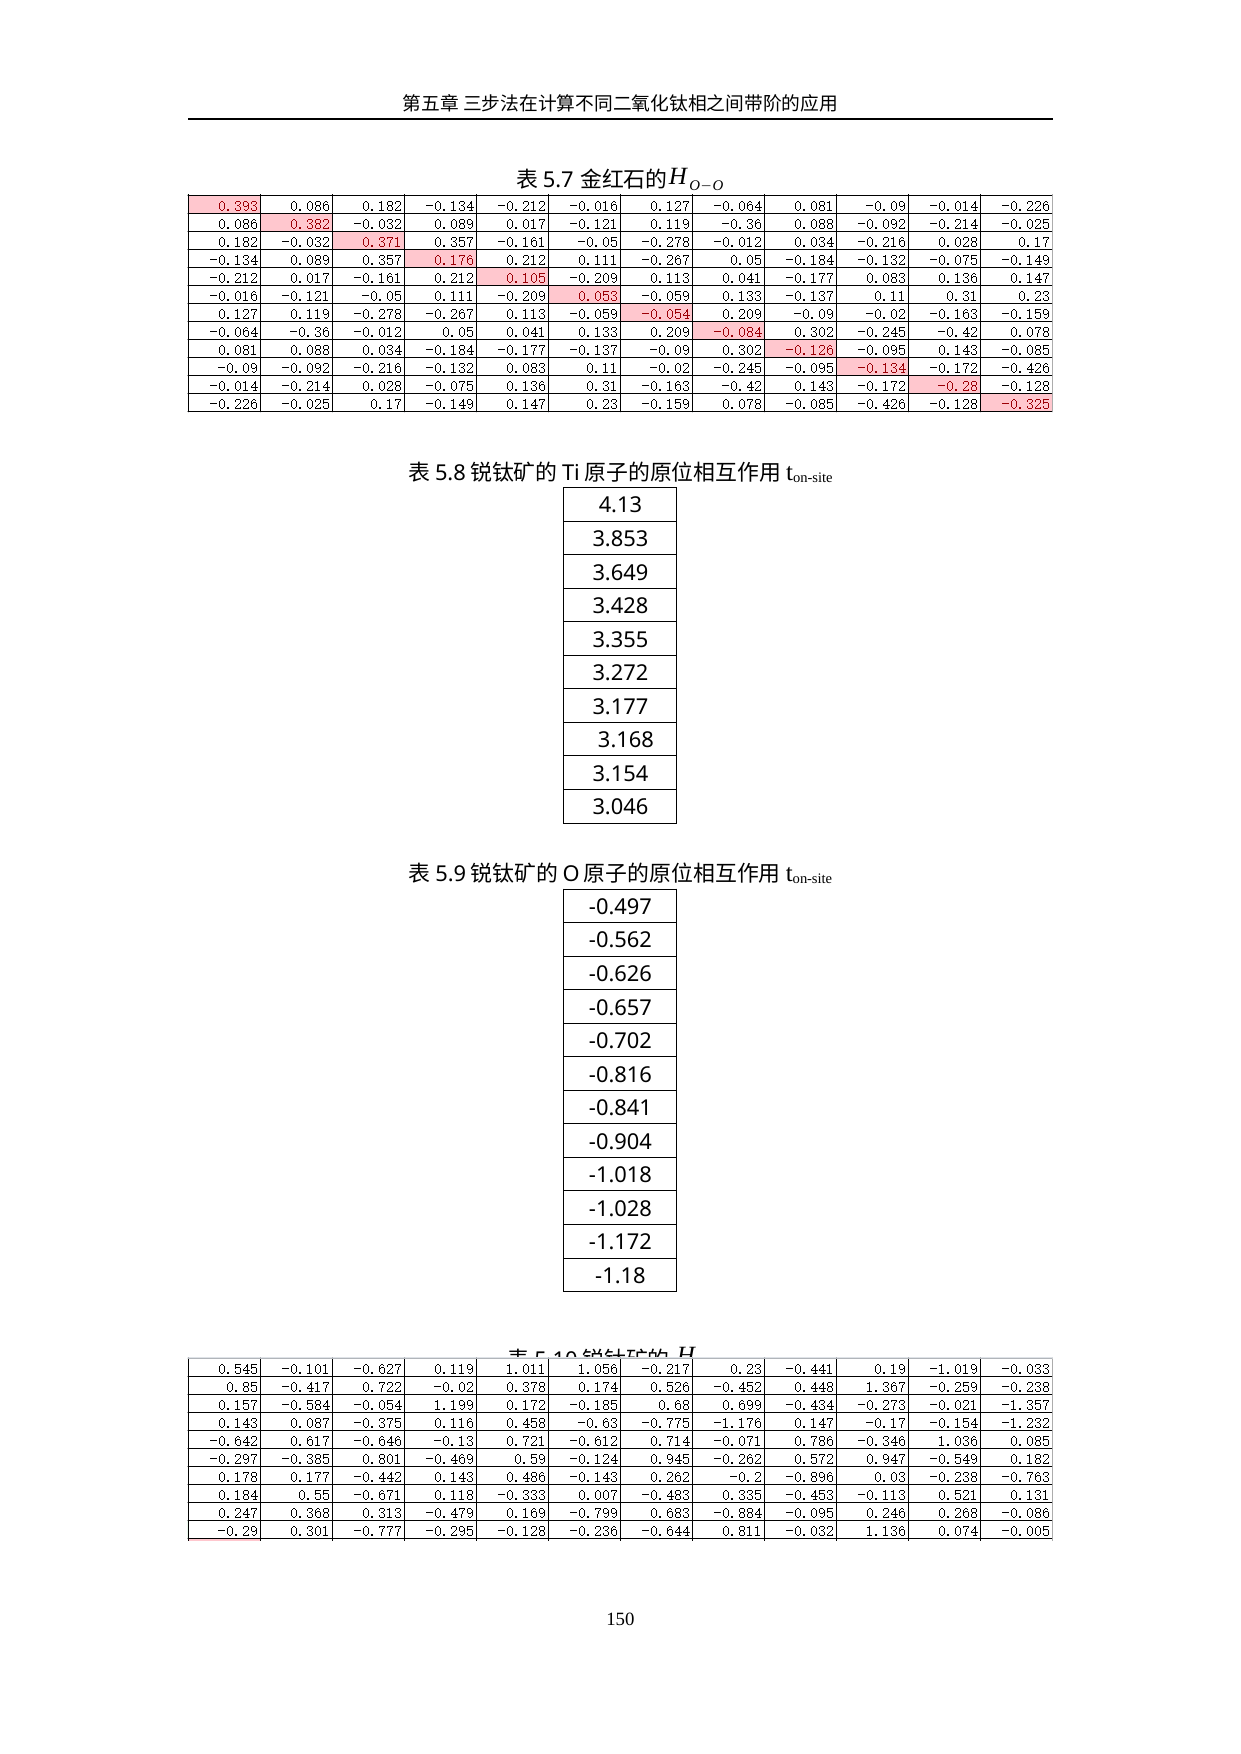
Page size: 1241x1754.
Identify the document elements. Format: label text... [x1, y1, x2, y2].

table_cell 3.428 [564, 589, 676, 621]
table_cell 3.177 [564, 689, 676, 722]
table_cell -0.904 [564, 1124, 676, 1157]
table_cell -0.702 [564, 1024, 676, 1056]
table_cell 3.272 [564, 656, 676, 688]
table_cell -1.018 [564, 1158, 676, 1190]
table_header -0.497 [564, 890, 676, 922]
table_cell -0.562 [564, 923, 676, 956]
table_header 4.13 [564, 488, 676, 521]
text 表 5.9锐钛矿的O原子的原位相互作用 ton-site [187, 856, 1053, 888]
table_cell -0.657 [564, 990, 676, 1023]
table_cell 3.649 [564, 555, 676, 588]
table_cell -1.028 [564, 1191, 676, 1224]
picture [187, 1357, 1053, 1541]
table_cell -0.841 [564, 1091, 676, 1123]
table_cell 3.168 [564, 723, 676, 755]
table_cell 3.046 [564, 790, 676, 822]
table_cell 3.853 [564, 522, 676, 554]
table_cell -0.816 [564, 1057, 676, 1090]
table_cell 3.154 [564, 756, 676, 789]
table_cell 3.355 [564, 622, 676, 655]
table_cell -1.172 [564, 1225, 676, 1257]
text 表 5.7 金红石的 [187, 162, 1053, 194]
picture [187, 194, 1053, 413]
table_cell -0.626 [564, 957, 676, 989]
text 表 5.10锐钛矿的 [187, 1324, 1053, 1357]
text 表 5.8锐钛矿的Ti原子的原位相互作用 ton-site [187, 454, 1053, 487]
table_cell -1.18 [564, 1259, 676, 1291]
